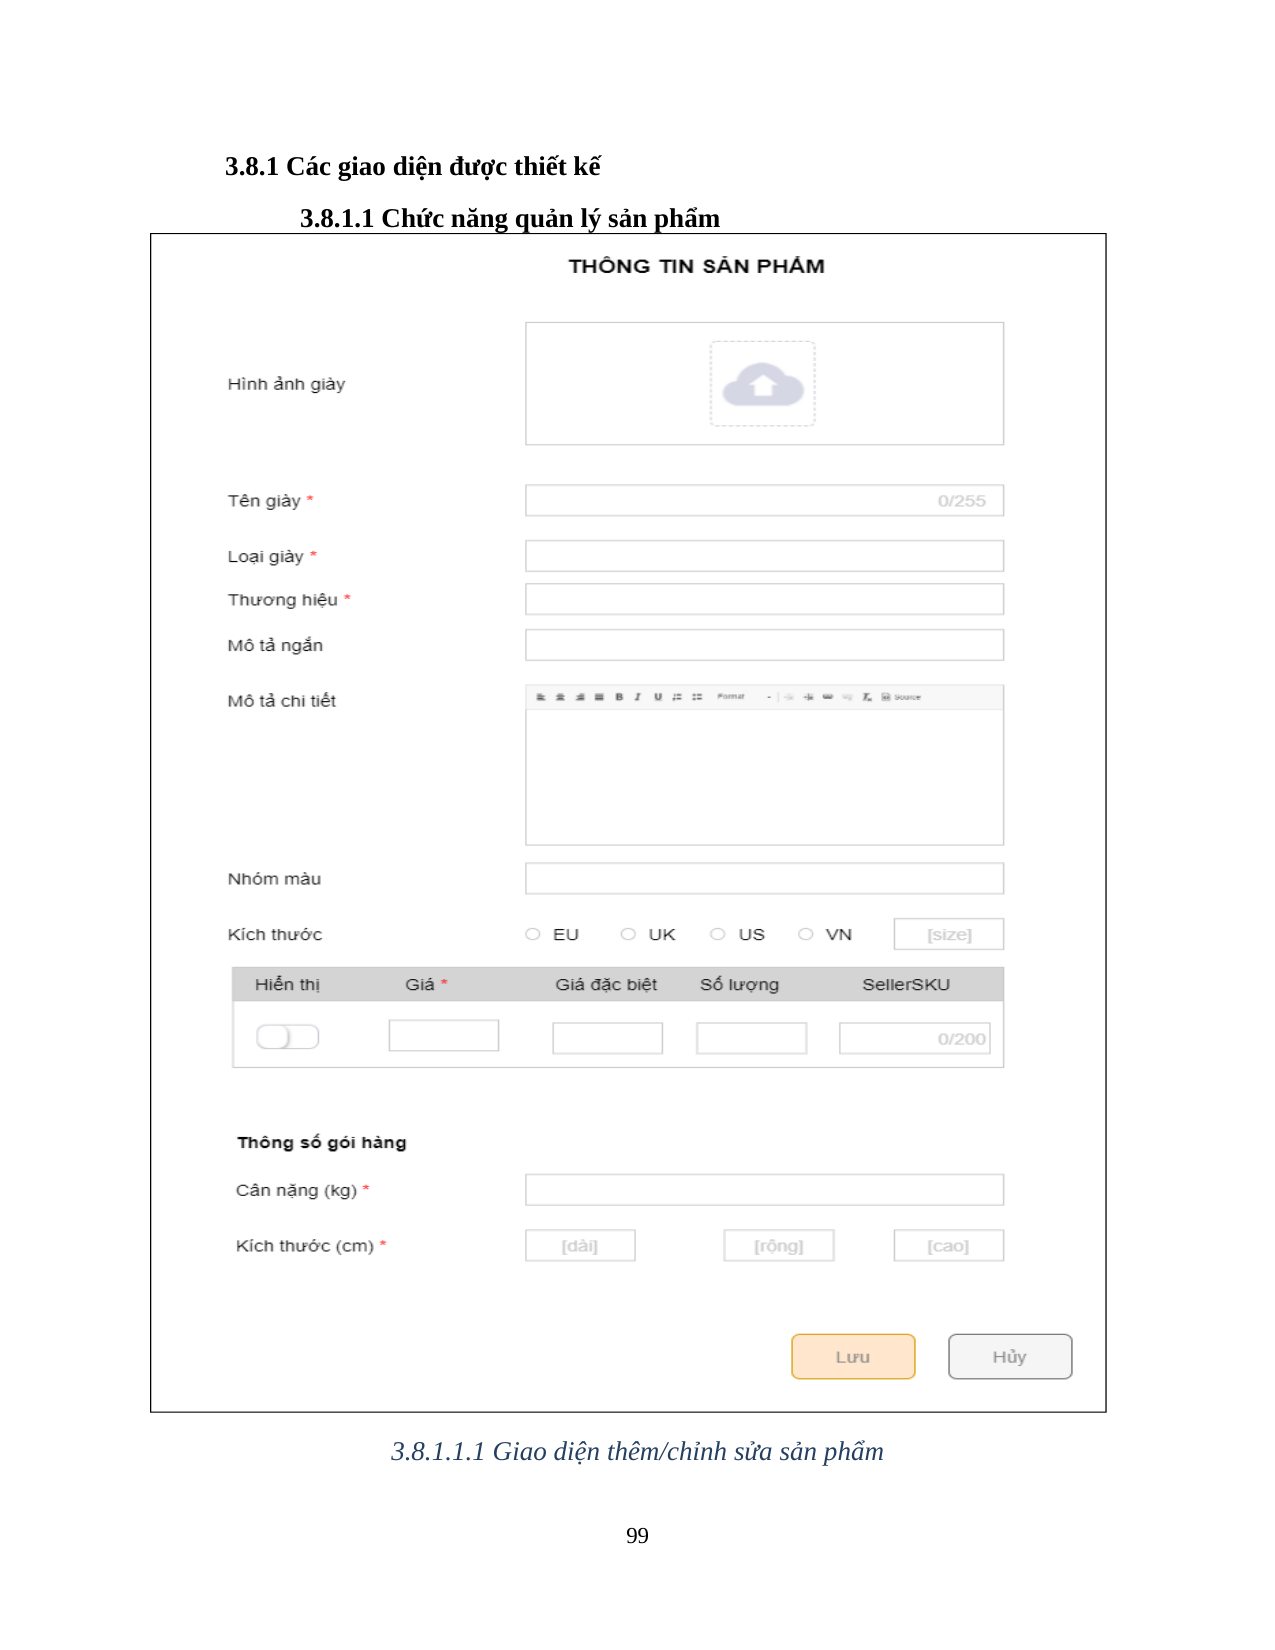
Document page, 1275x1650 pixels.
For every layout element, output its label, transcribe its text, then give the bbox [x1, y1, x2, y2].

picture [150, 233, 1111, 1415]
subtitle 3.8.1.1 Chức năng quản lý sản phẩm [150, 202, 1125, 233]
subtitle 3.8.1 Các giao diện được thiết kế [150, 150, 1125, 181]
subtitle 3.8.1.1.1 Giao diện thêm/chỉnh sửa sản phẩm [150, 1435, 1125, 1466]
